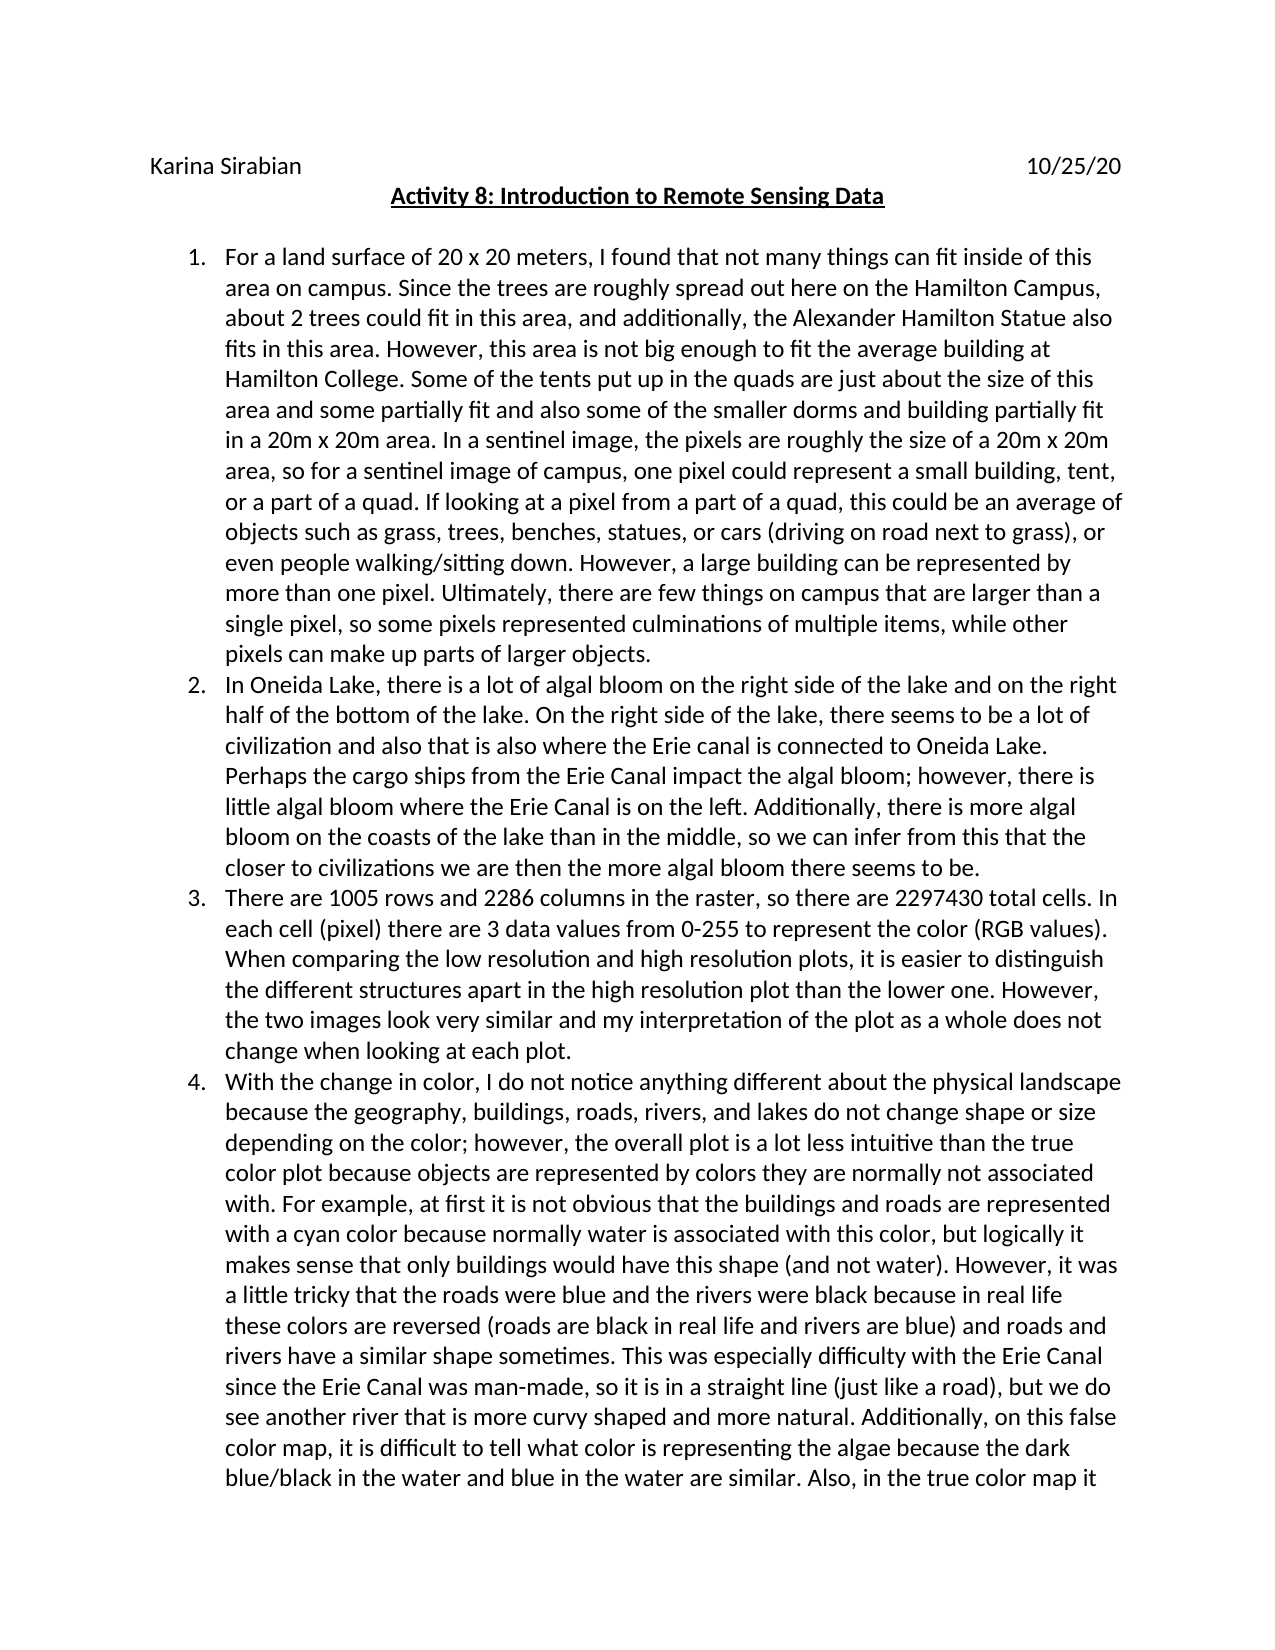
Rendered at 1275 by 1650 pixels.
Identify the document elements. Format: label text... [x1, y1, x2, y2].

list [187, 1066, 1125, 1493]
text Karina Sirabian 10/25/20 [150, 150, 1125, 181]
text Activity 8: Introduction to Remote Sensing Data [150, 181, 1125, 211]
list For a land surface of 20 x 20 meters, I found that not many things can fit inside of this area on campus. Since the trees are roughly spread out here on the Hamilton Campus, about 2 trees could fit in this area, and additionally, the Alexander Hamilton Statue also fits in this area. However, this area is not big enough to fit the average building at Hamilton College. Some of the tents put up in the quads are just about the size of this area and some partially fit and also some of the smaller dorms and building partially fit in a 20m x 20m area. In a sentinel image, the pixels are roughly the size of a 20m x 20m area, so for a sentinel image of campus, one pixel could represent a small building, tent, or a part of a quad. If looking at a pixel from a part of a quad, this could be an average of objects such as grass, trees, benches, statues, or cars (driving on road next to grass), or even people walking/sitting down. However, a large building can be represented by more than one pixel. Ultimately, there are few things on campus that are larger than a single pixel, so some pixels represented culminations of multiple items, while other pixels can make up parts of larger objects. [187, 242, 1125, 669]
list There are 1005 rows and 2286 columns in the raster, so there are 2297430 total cells. In each cell (pixel) there are 3 data values from 0-255 to represent the color (RGB values). When comparing the low resolution and high resolution plots, it is easier to distinguish the different structures apart in the high resolution plot than the lower one. However, the two images look very similar and my interpretation of the plot as a whole does not change when looking at each plot. [187, 882, 1125, 1066]
list In Oneida Lake, there is a lot of algal bloom on the right side of the lake and on the right half of the bottom of the lake. On the right side of the lake, there seems to be a lot of civilization and also that is also where the Erie canal is connected to Oneida Lake. Perhaps the cargo ships from the Erie Canal impact the algal bloom; however, there is little algal bloom where the Erie Canal is on the left. Additionally, there is more algal bloom on the coasts of the lake than in the middle, so we can infer from this that the closer to civilizations we are then the more algal bloom there seems to be. [187, 669, 1125, 882]
